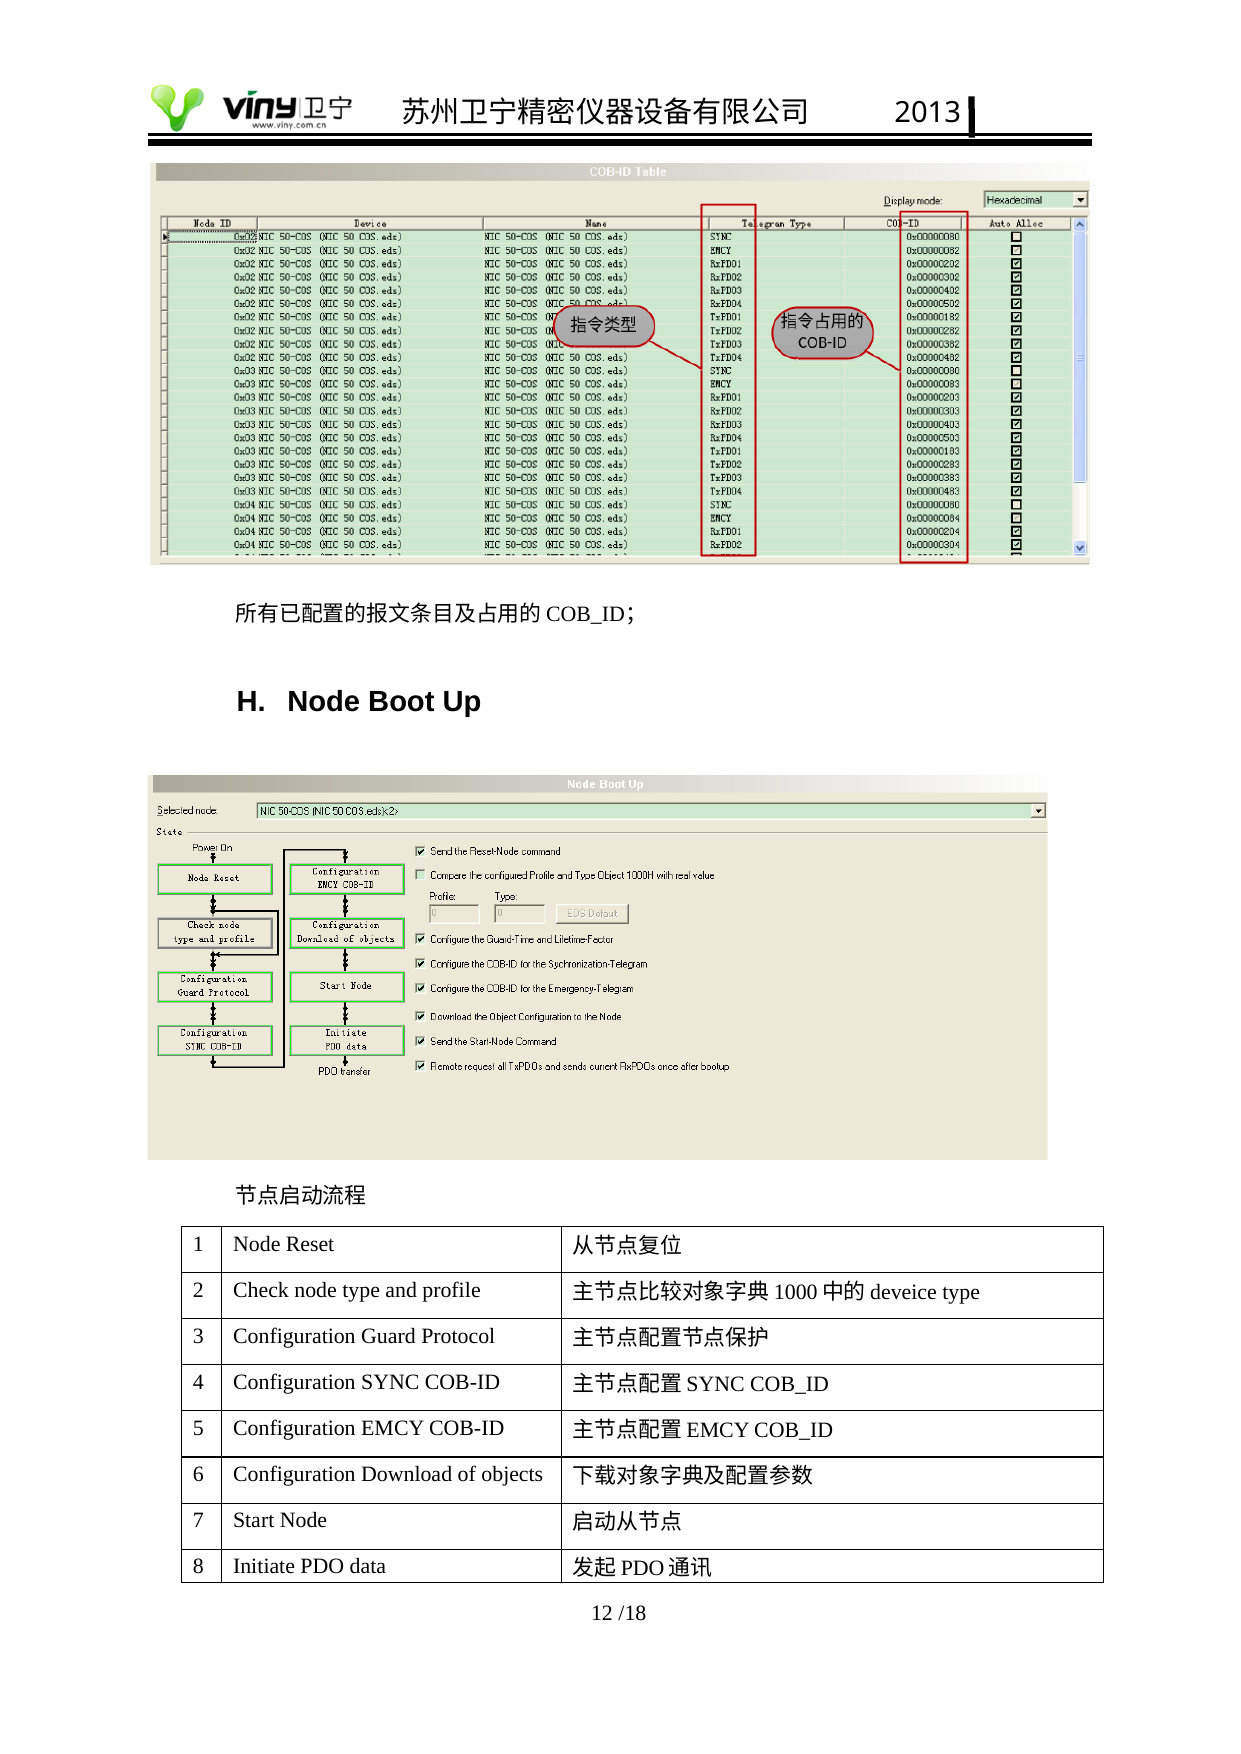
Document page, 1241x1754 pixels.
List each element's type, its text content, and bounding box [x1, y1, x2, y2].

picture [145, 80, 360, 132]
table_header 1 [182, 1227, 221, 1272]
table_cell 主节点配置节点保护 [562, 1319, 1103, 1364]
table_cell 启动从节点 [562, 1504, 1103, 1548]
table_cell 6 [182, 1458, 221, 1502]
text 节点启动流程 [193, 1178, 1092, 1210]
table_cell Check node type and profile [222, 1273, 561, 1318]
table_cell 主节点配置EMCY COB_ID [562, 1411, 1103, 1456]
table_cell Configuration Guard Protocol [222, 1319, 561, 1364]
table_cell Configuration EMCY COB-ID [222, 1411, 561, 1456]
table_cell Initiate PDO data [222, 1550, 561, 1582]
table_cell 主节点比较对象字典1000中的deveice type [562, 1273, 1103, 1318]
text 所有已配置的报文条目及占用的COB_ID； [193, 595, 1092, 628]
table_cell 3 [182, 1319, 221, 1364]
table_cell 7 [182, 1504, 221, 1548]
table_cell Start Node [222, 1504, 561, 1548]
table_header Node Reset [222, 1227, 561, 1272]
table_cell Configuration Download of objects [222, 1458, 561, 1502]
picture [147, 775, 1048, 1160]
table_cell 2 [182, 1273, 221, 1318]
table_cell 主节点配置SYNC COB_ID [562, 1365, 1103, 1410]
table_cell 下载对象字典及配置参数 [562, 1458, 1103, 1502]
table_cell 8 [182, 1550, 221, 1582]
table_cell 4 [182, 1365, 221, 1410]
subtitle Node Boot Up [236, 668, 1092, 733]
table_cell 5 [182, 1411, 221, 1456]
table_cell 发起PDO通讯 [562, 1550, 1103, 1582]
table_cell Configuration SYNC COB-ID [222, 1365, 561, 1410]
table_header 从节点复位 [562, 1227, 1103, 1272]
